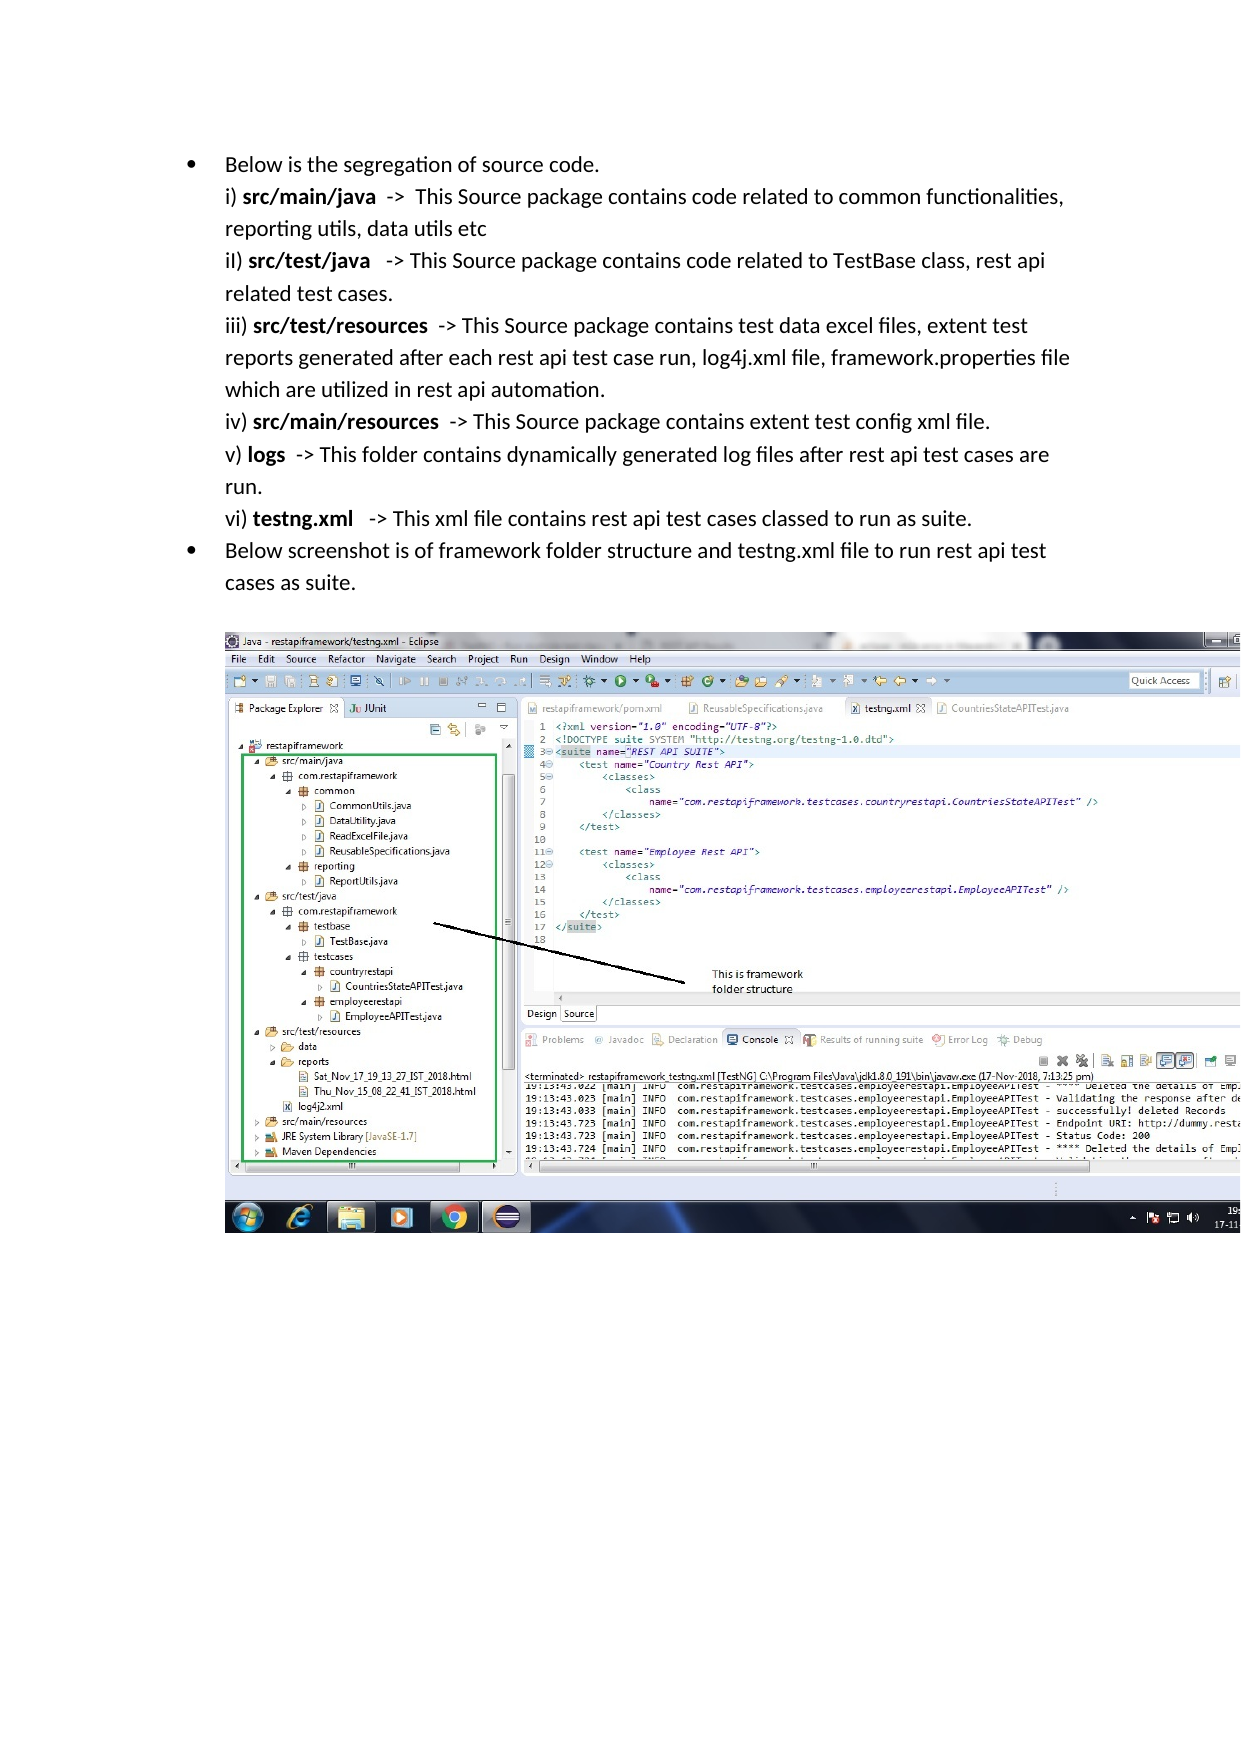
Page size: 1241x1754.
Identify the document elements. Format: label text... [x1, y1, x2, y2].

picture [225, 632, 1241, 1233]
list Below is the segregation of source code. i) src/main/java -> This Source package contains code related to common functionalities, reporting utils, data utils etc iI) src/test/java -> This Source package contains code related to TestBase class, rest api related test cases. iii) src/test/resources -> This Source package contains test data excel files, extent test reports generated after each rest api test case run, log4j.xml file, framework.properties file which are utilized in rest api automation. [187, 150, 1090, 403]
list Below screenshot is of framework folder structure and testng.xml file to run rest api test cases as suite. [187, 536, 1090, 596]
list iv) src/main/resources -> This Source package contains extent test config xml file. v) logs -> This folder contains dynamically generated log files after rest api test cases are run. vi) testng.xml -> This xml file contains rest api test cases classed to run as suite. [225, 407, 1090, 532]
